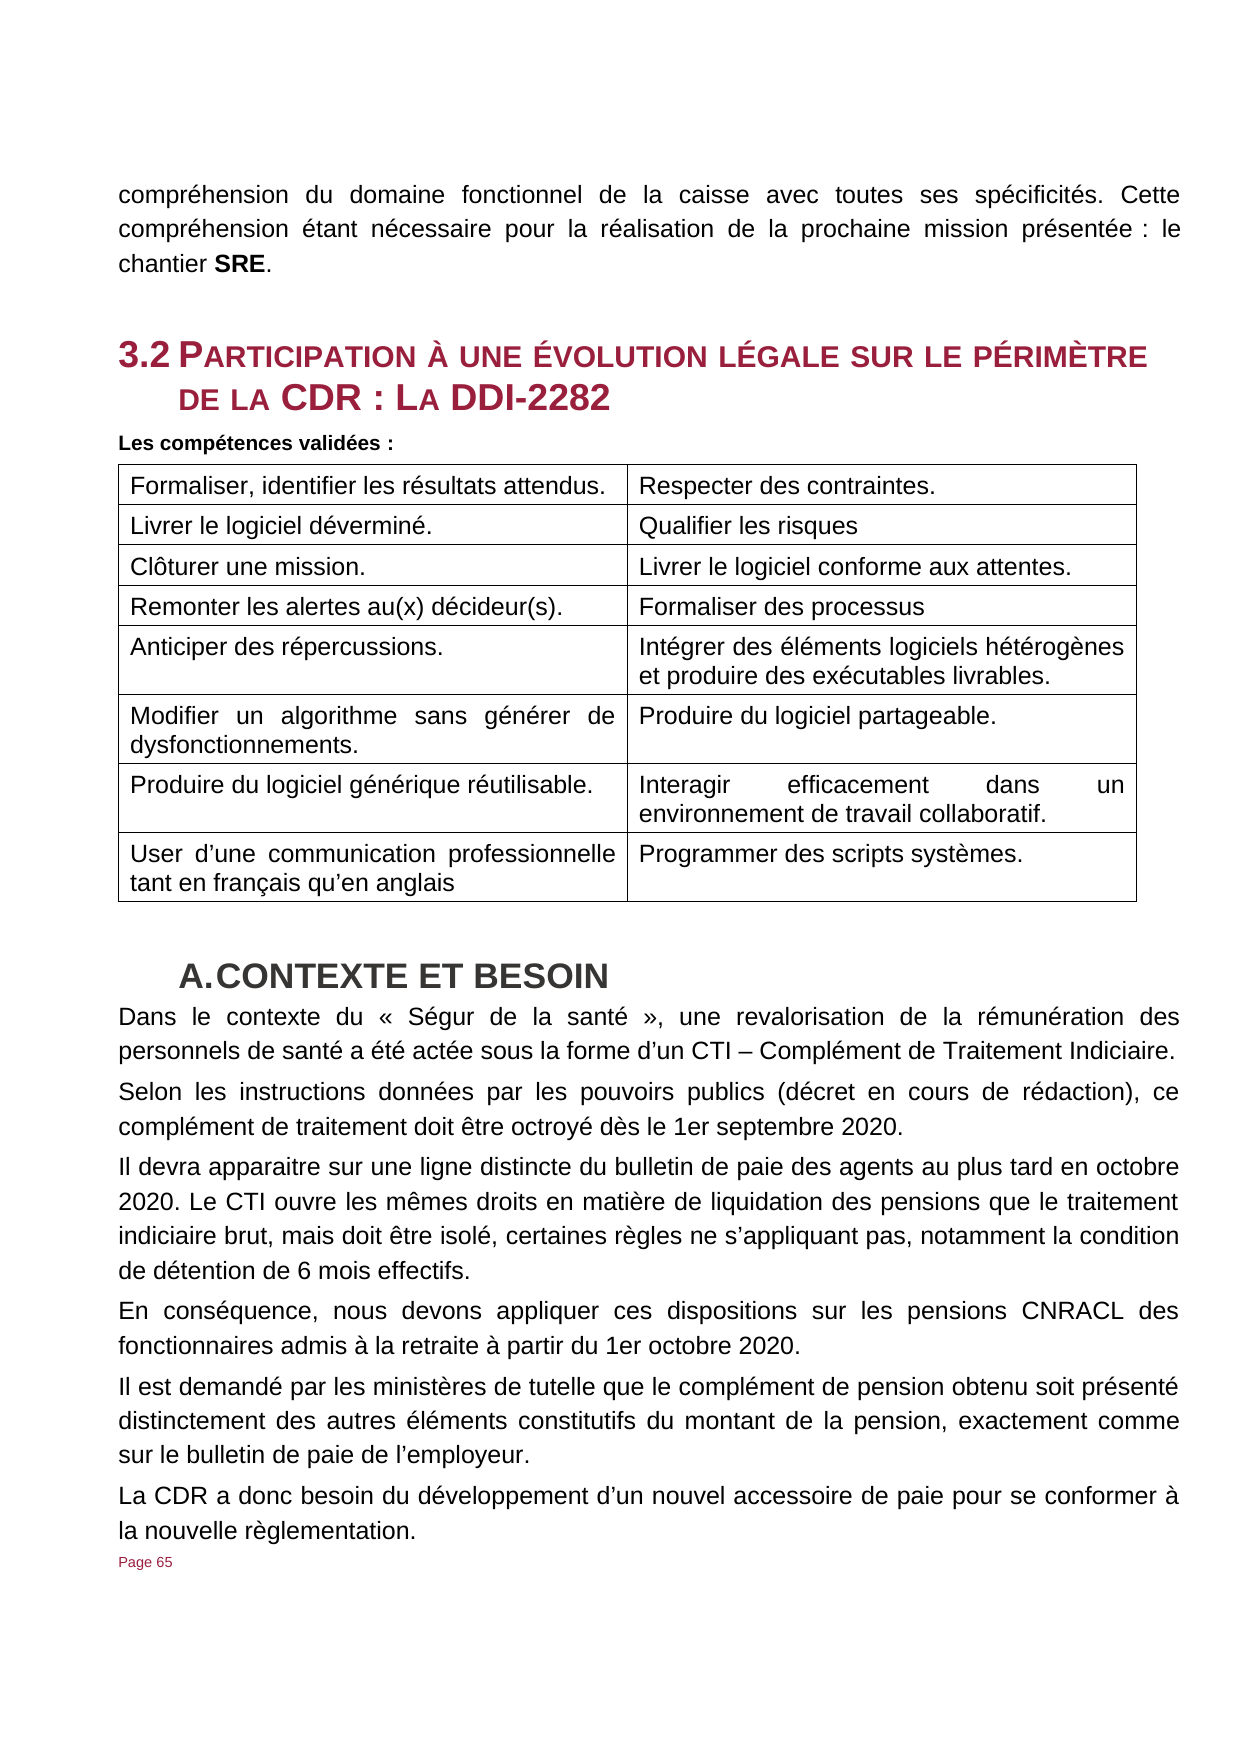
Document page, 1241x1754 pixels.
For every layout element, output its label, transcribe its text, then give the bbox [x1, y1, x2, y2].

subtitle Contexte et besoin [178, 955, 1181, 996]
table_cell Anticiper des répercussions. [119, 626, 627, 694]
table_cell Programmer des scripts systèmes. [628, 833, 1136, 901]
table_cell Formaliser des processus [628, 586, 1136, 625]
text Dans le contexte du « Ségur de la santé », une revalorisation de la rémunération des personnels de santé a été actée sous la forme d’un CTI – Complément de Traitement Indiciaire. [118, 1002, 1181, 1065]
table_cell Produire du logiciel partageable. [628, 695, 1136, 763]
table_cell Remonter les alertes au(x) décideur(s). [119, 586, 627, 625]
table_header Formaliser, identifier les résultats attendus. [119, 465, 627, 504]
table_cell Interagir efficacement dans un environnement de travail collaboratif. [628, 764, 1136, 832]
table_cell Livrer le logiciel conforme aux attentes. [628, 545, 1136, 584]
text Il devra apparaitre sur une ligne distincte du bulletin de paie des agents au plus tard en octobre 2020. Le CTI ouvre les mêmes droits en matière de liquidation des pensions que le traitement indiciaire brut, mais doit être isolé, certaines règles ne s’appliquant pas, notamment la condition de détention de 6 mois effectifs. [118, 1152, 1181, 1284]
table_header Respecter des contraintes. [628, 465, 1136, 504]
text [118, 180, 1181, 278]
text La CDR a donc besoin du développement d’un nouvel accessoire de paie pour se conformer à la nouvelle règlementation. [118, 1481, 1181, 1544]
table_cell Produire du logiciel générique réutilisable. [119, 764, 627, 832]
subtitle Participation à une évolution légale sur le périmètre de la CDR : La DDI-2282 [118, 332, 1181, 418]
table_cell Modifier un algorithme sans générer de dysfonctionnements. [119, 695, 627, 763]
text Les compétences validées : [118, 431, 1181, 455]
table_cell Livrer le logiciel déverminé. [119, 505, 627, 544]
table_cell Clôturer une mission. [119, 545, 627, 584]
table_cell Qualifier les risques [628, 505, 1136, 544]
text Il est demandé par les ministères de tutelle que le complément de pension obtenu soit présenté distinctement des autres éléments constitutifs du montant de la pension, exactement comme sur le bulletin de paie de l’employeur. [118, 1372, 1181, 1469]
text En conséquence, nous devons appliquer ces dispositions sur les pensions CNRACL des fonctionnaires admis à la retraite à partir du 1er octobre 2020. [118, 1296, 1181, 1359]
table_cell User d’une communication professionnelle tant en français qu’en anglais [119, 833, 627, 901]
table_cell Intégrer des éléments logiciels hétérogènes et produire des exécutables livrables. [628, 626, 1136, 694]
text Selon les instructions données par les pouvoirs publics (décret en cours de rédaction), ce complément de traitement doit être octroyé dès le 1er septembre 2020. [118, 1077, 1181, 1140]
